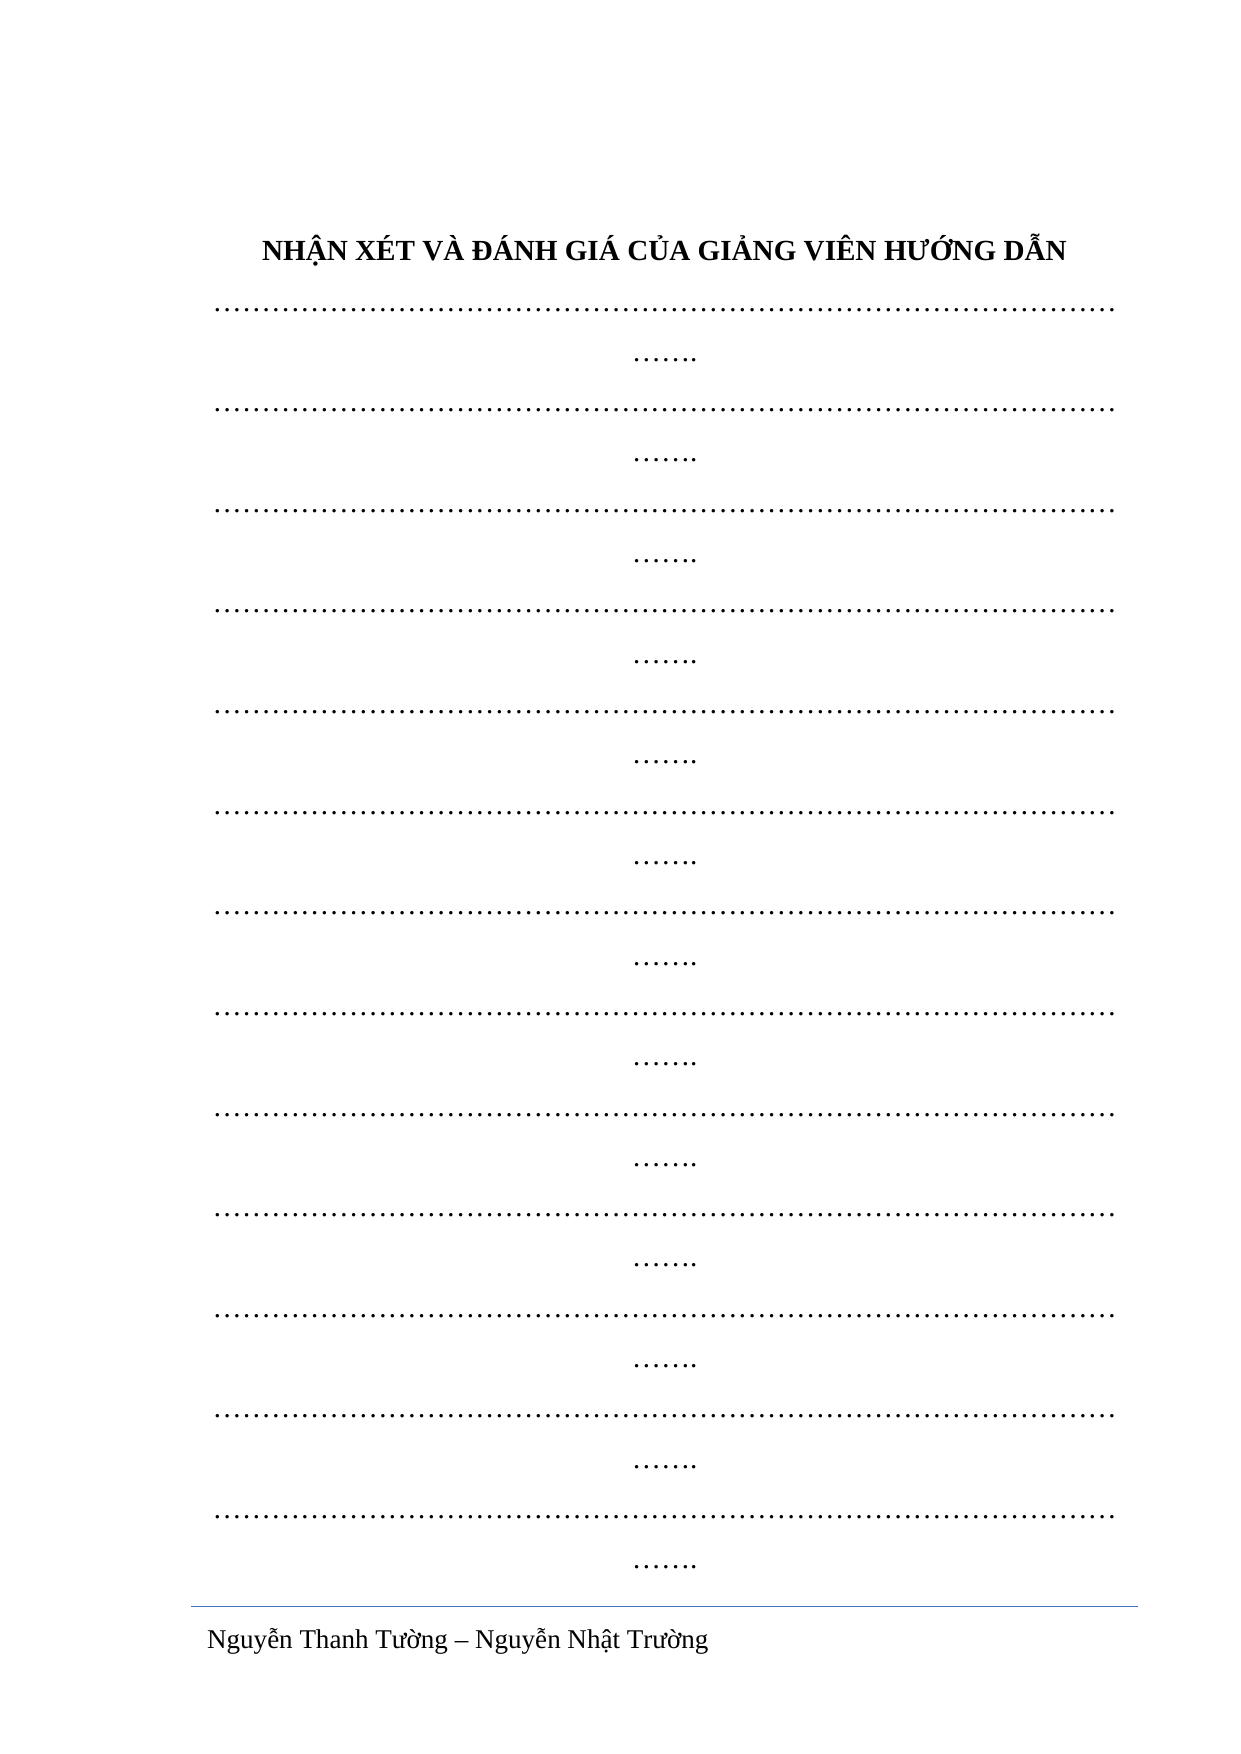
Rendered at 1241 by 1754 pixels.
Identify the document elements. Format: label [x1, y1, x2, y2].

text [207, 233, 1122, 1575]
